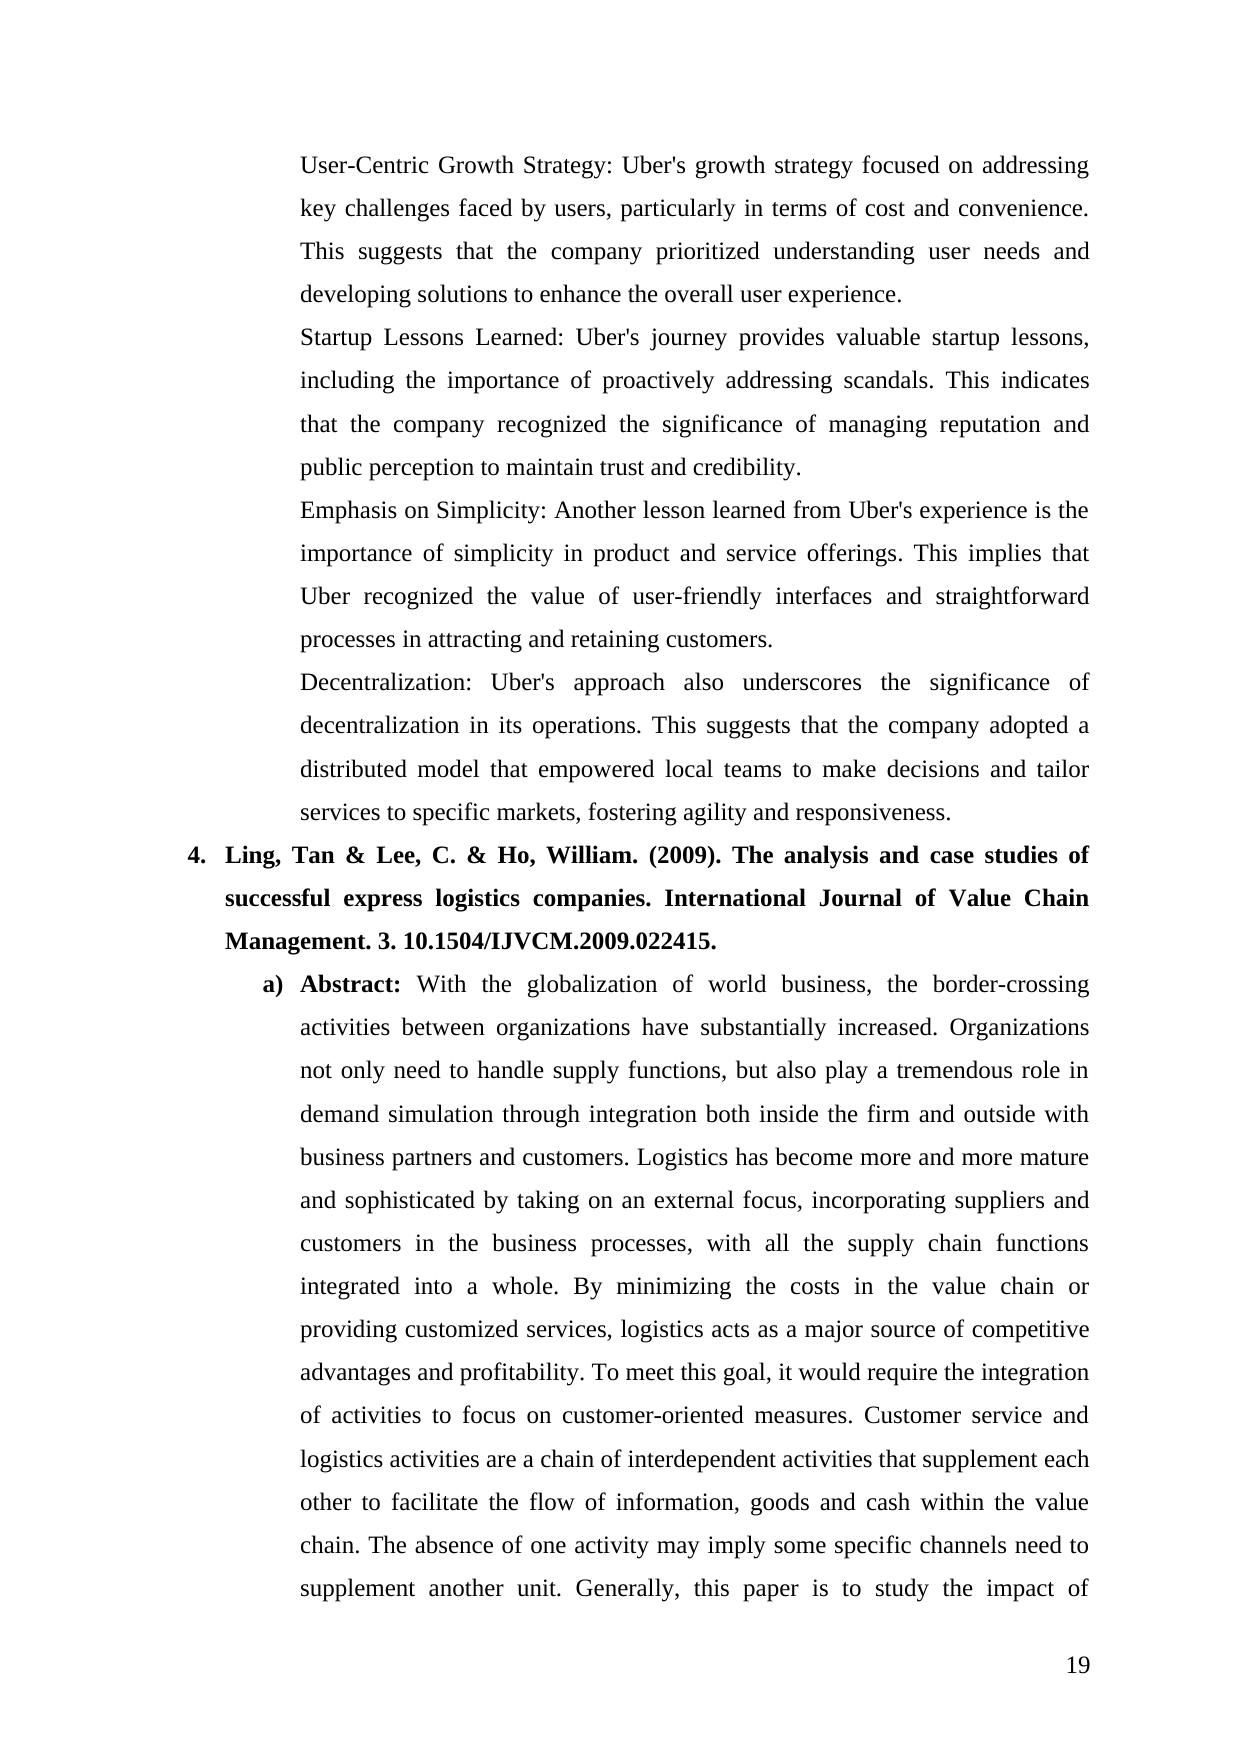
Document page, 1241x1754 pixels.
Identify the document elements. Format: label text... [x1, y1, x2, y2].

text Decentralization: Uber's approach also underscores the significance of decentralization in its operations. This suggests that the company adopted a distributed model that empowered local teams to make decisions and tailor services to specific markets, fostering agility and responsiveness. [300, 667, 1090, 826]
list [262, 969, 1090, 1602]
text Emphasis on Simplicity: Another lesson learned from Uber's experience is the importance of simplicity in product and service offerings. This implies that Uber recognized the value of user-friendly interfaces and straightforward processes in attracting and retaining customers. [300, 495, 1090, 653]
text Startup Lessons Learned: Uber's journey provides valuable startup lessons, including the importance of proactively addressing scandals. This indicates that the company recognized the significance of managing reputation and public perception to maintain trust and credibility. [300, 322, 1090, 481]
text User-Centric Growth Strategy: Uber's growth strategy focused on addressing key challenges faced by users, particularly in terms of cost and convenience. This suggests that the company prioritized understanding user needs and developing solutions to enhance the overall user experience. [300, 150, 1090, 308]
list Ling, Tan & Lee, C. & Ho, William. (2009). The analysis and case studies of successful express logistics companies. International Journal of Value Chain Management. 3. 10.1504/IJVCM.2009.022415. [187, 840, 1090, 955]
